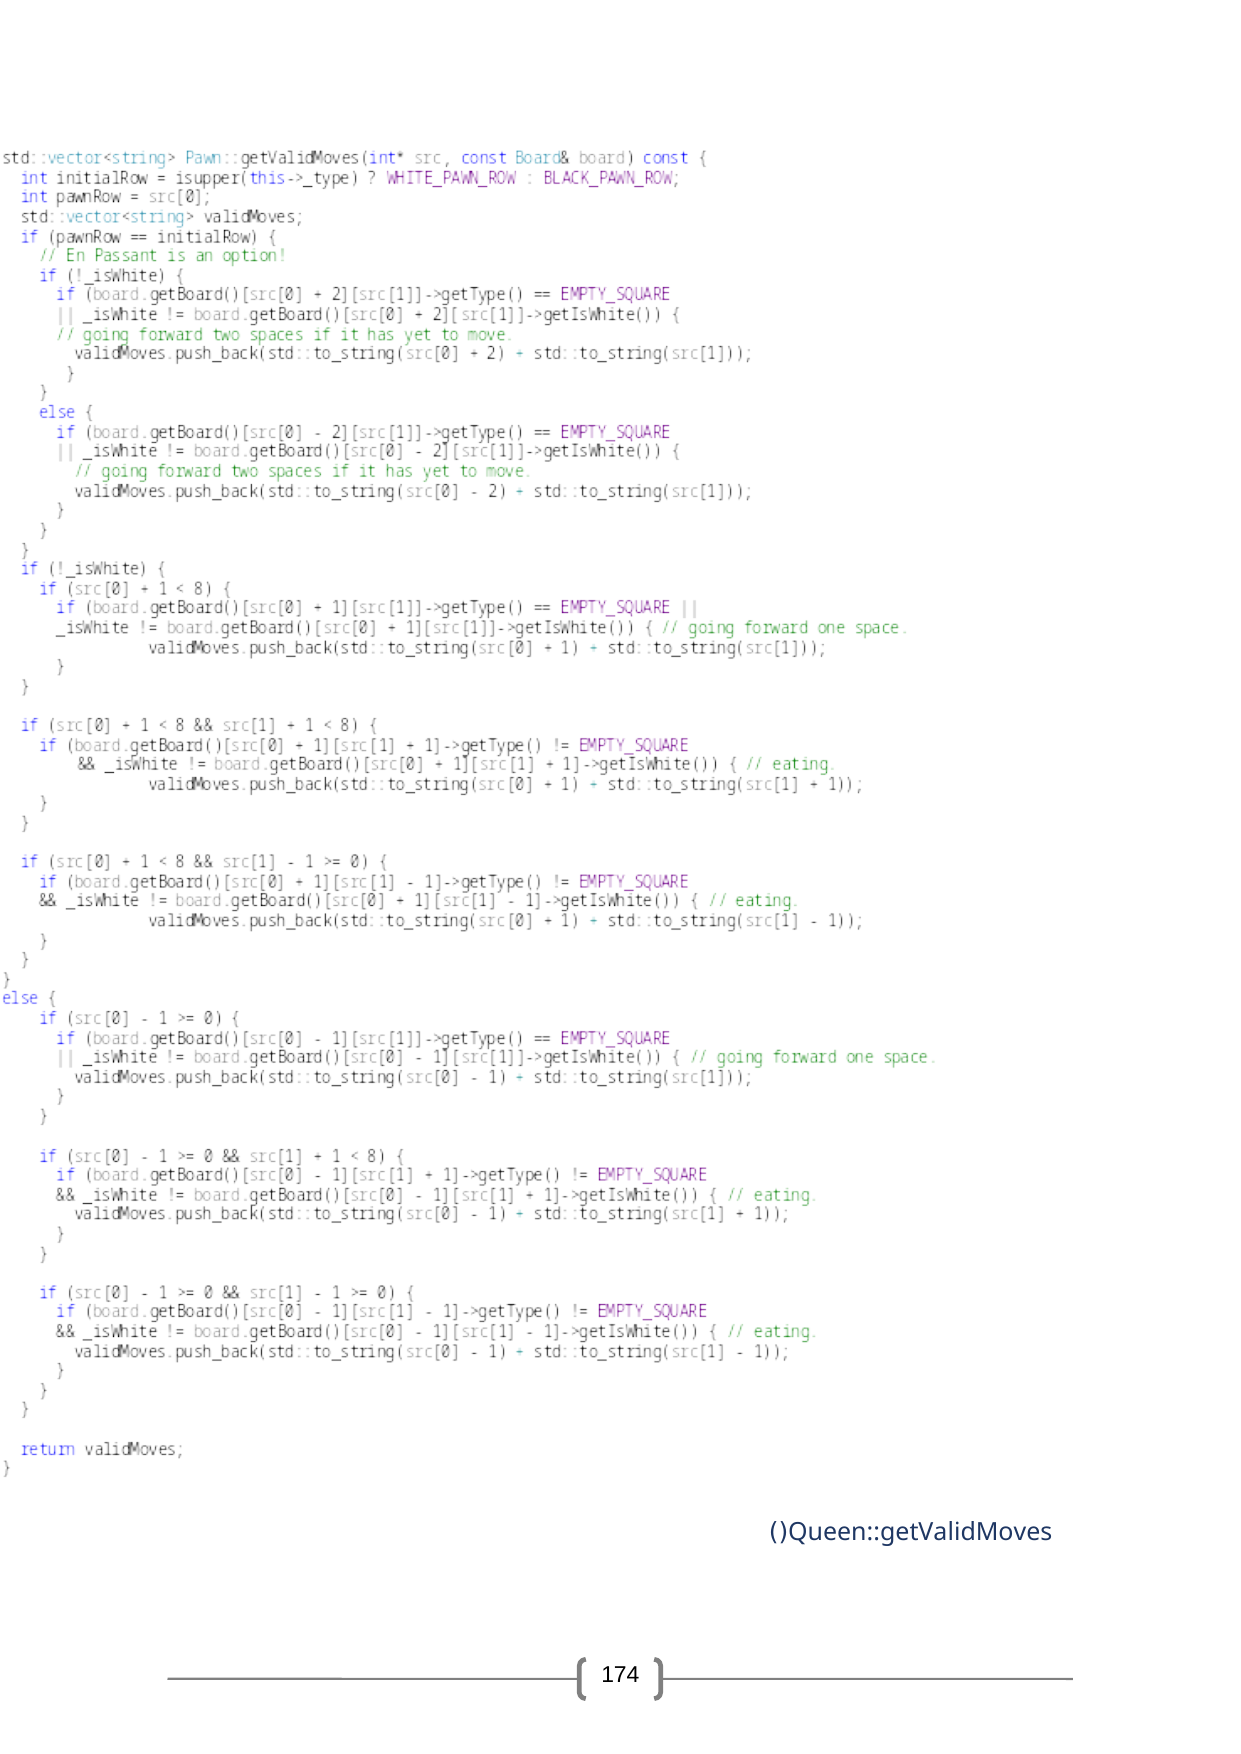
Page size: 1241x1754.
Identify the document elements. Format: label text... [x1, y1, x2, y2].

text Queen::getValidMoves() [187, 1514, 1053, 1548]
